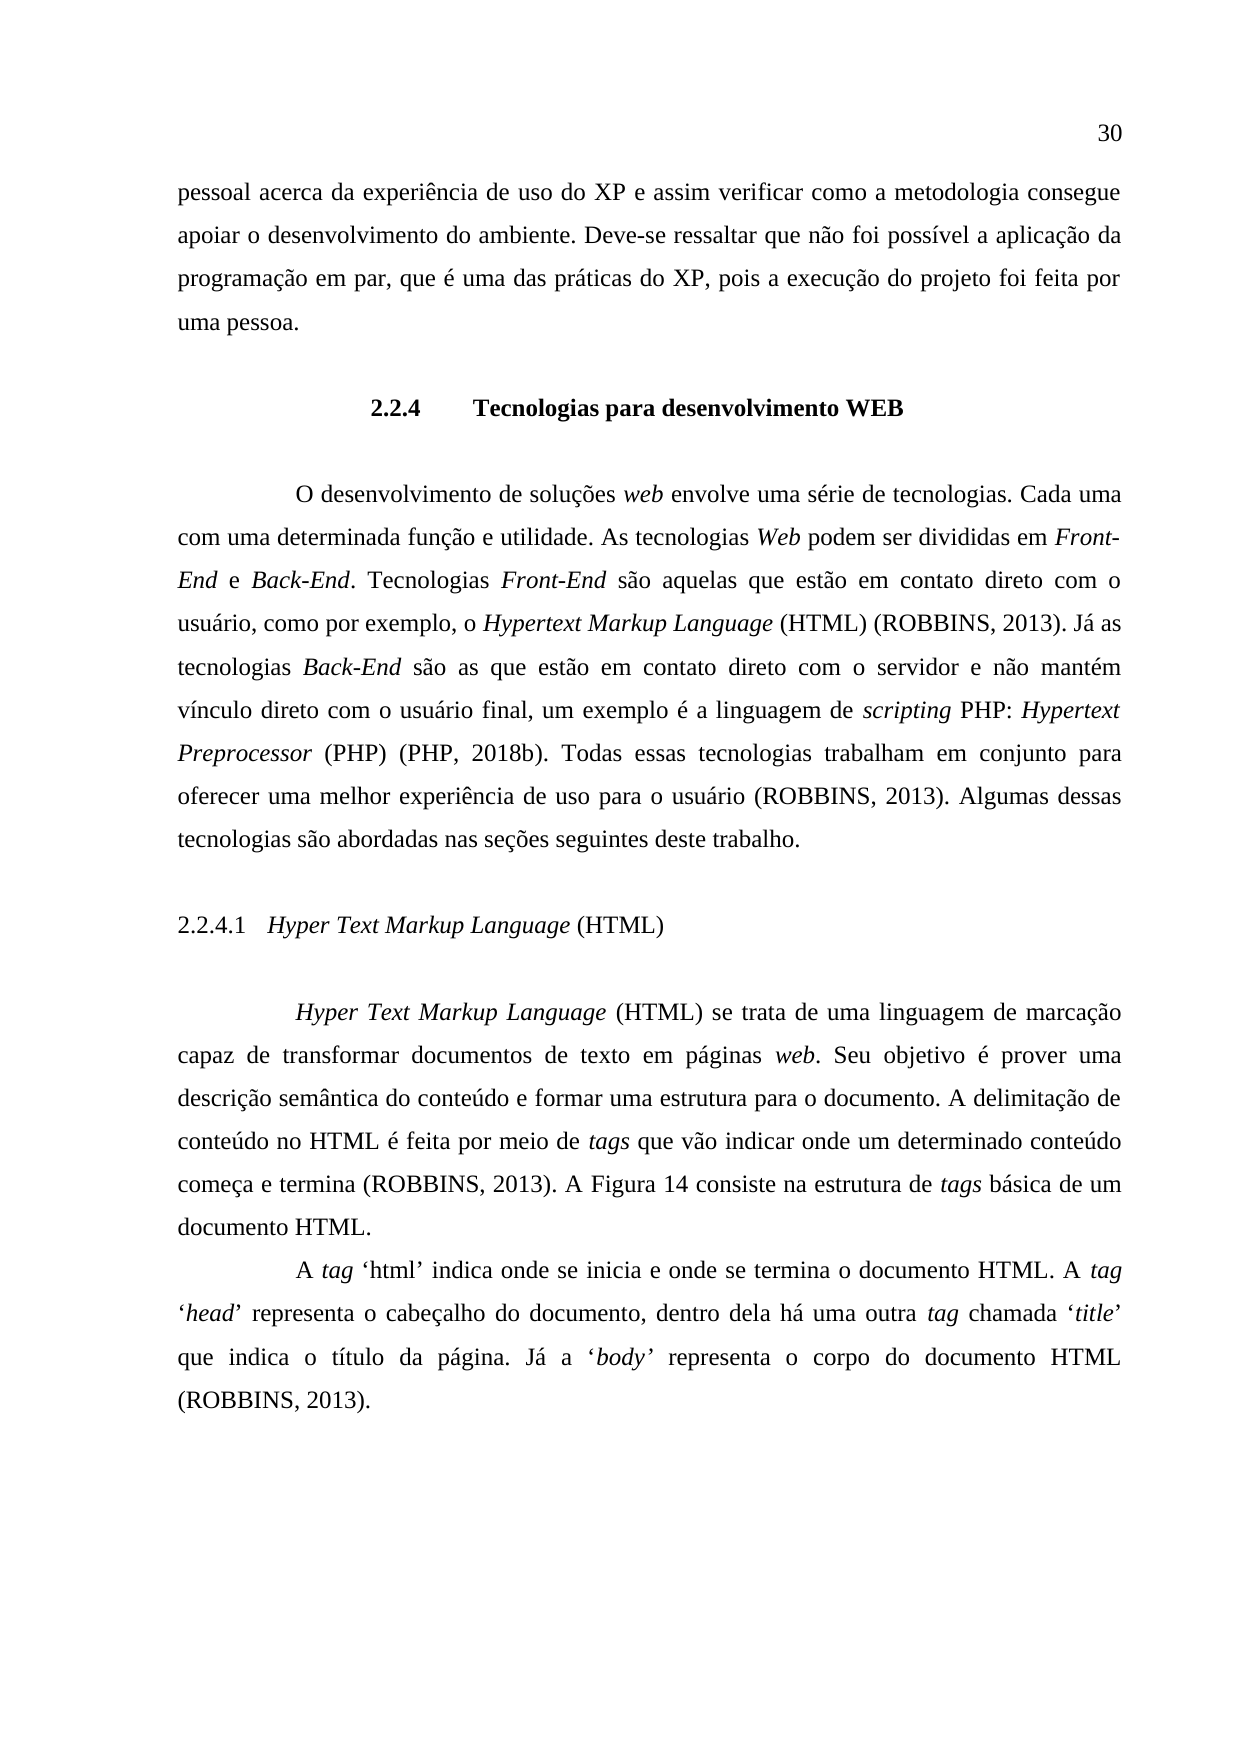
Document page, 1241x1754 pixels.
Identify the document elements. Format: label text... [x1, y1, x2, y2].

text A tag ‘html’ indica onde se inicia e onde se termina o documento HTML. A tag ‘head’ representa o cabeçalho do documento, dentro dela há uma outra tag chamada ‘title’ que indica o título da página. Já a ‘body’ representa o corpo do documento HTML (ROBBINS, 2013). [177, 1255, 1122, 1413]
text O desenvolvimento de soluções web envolve uma série de tecnologias. Cada uma com uma determinada função e utilidade. As tecnologias Web podem ser divididas em Front-End e Back-End. Tecnologias Front-End são aquelas que estão em contato direto com o usuário, como por exemplo, o Hypertext Markup Language (HTML) (ROBBINS, 2013). Já as tecnologias Back-End são as que estão em contato direto com o servidor e não mantém vínculo direto com o usuário final, um exemplo é a linguagem de scripting PHP: Hypertext Preprocessor (PHP) (PHP, 2018b). Todas essas tecnologias trabalham em conjunto para oferecer uma melhor experiência de uso para o usuário (ROBBINS, 2013). Algumas dessas tecnologias são abordadas nas seções seguintes deste trabalho. [177, 479, 1122, 853]
subtitle Hyper Text Markup Language (HTML) [177, 910, 1122, 939]
subtitle Tecnologias para desenvolvimento WEB [252, 393, 1122, 422]
text Hyper Text Markup Language (HTML) se trata de uma linguagem de marcação capaz de transformar documentos de texto em páginas web. Seu objetivo é prover uma descrição semântica do conteúdo e formar uma estrutura para o documento. A delimitação de conteúdo no HTML é feita por meio de tags que vão indicar onde um determinado conteúdo começa e termina (ROBBINS, 2013). A Figura 14 consiste na estrutura de tags básica de um documento HTML. [177, 997, 1122, 1241]
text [177, 177, 1122, 335]
